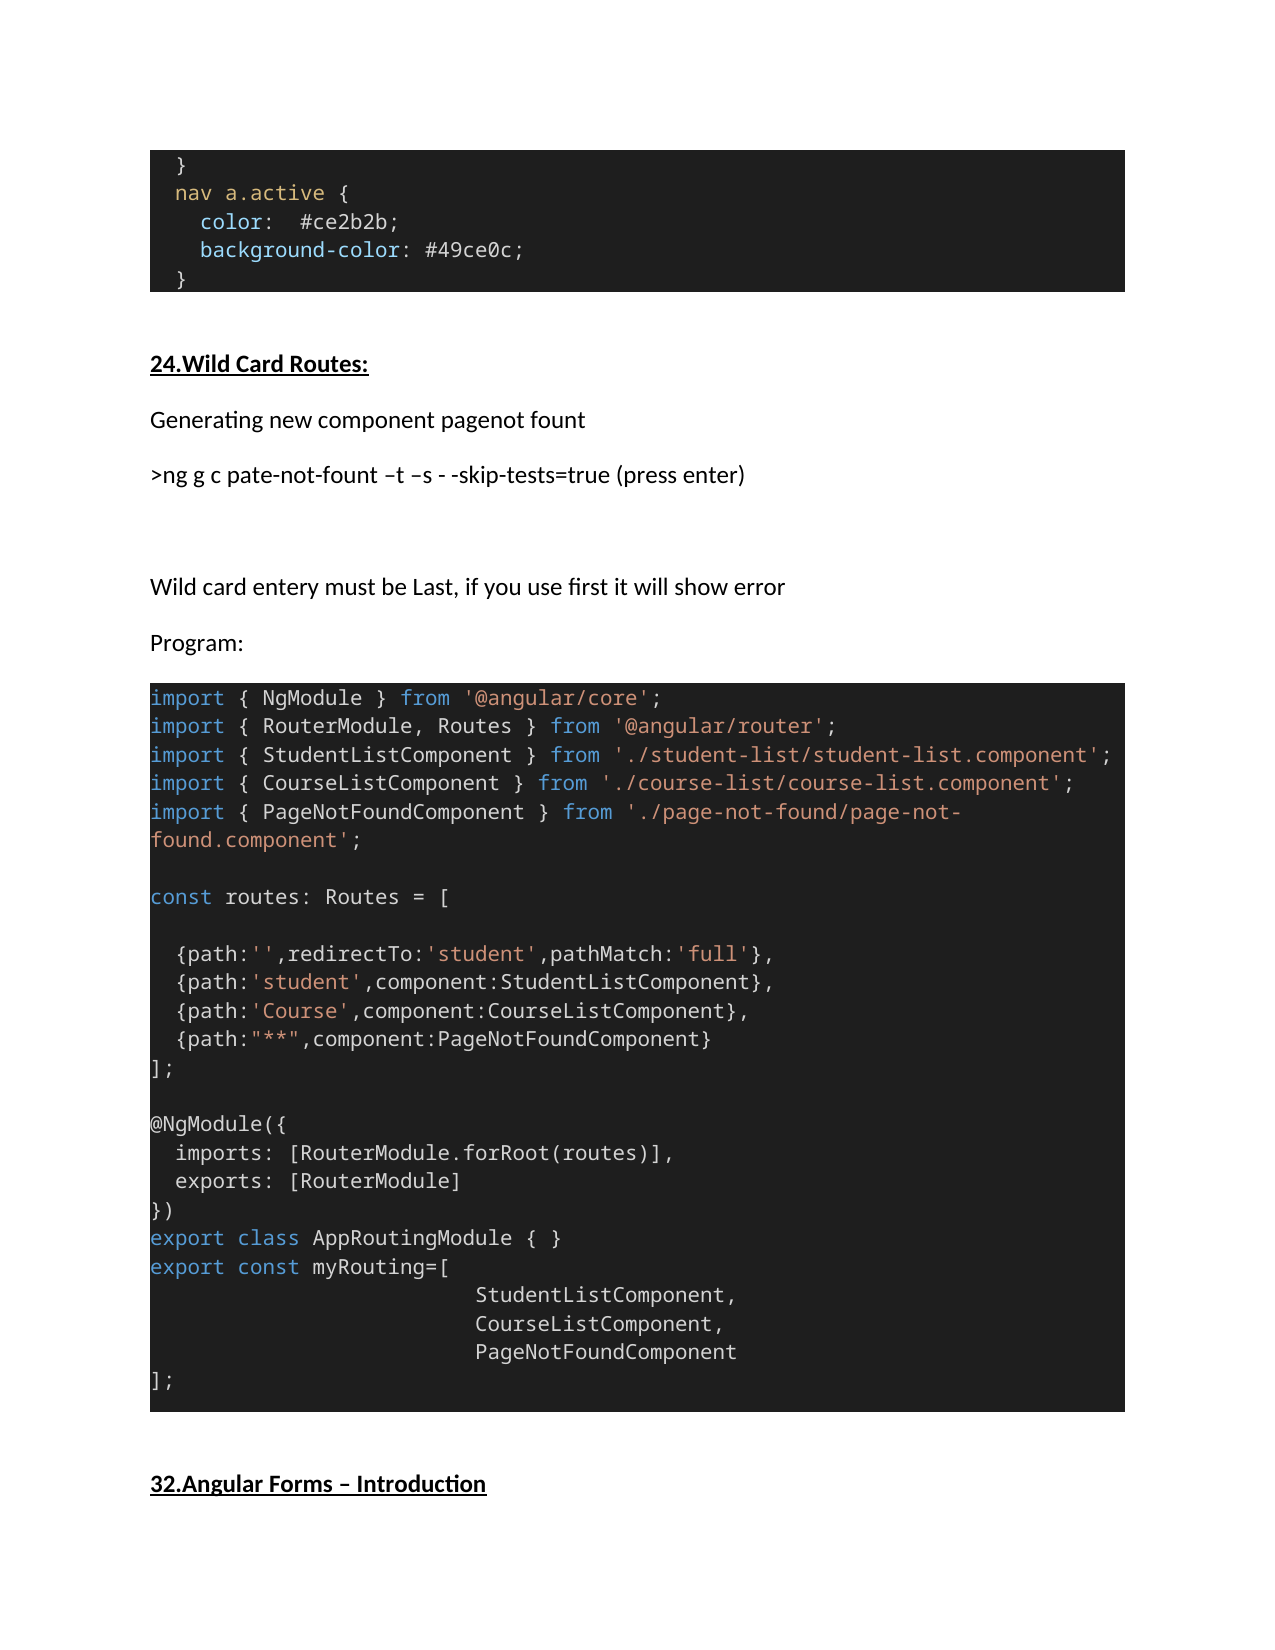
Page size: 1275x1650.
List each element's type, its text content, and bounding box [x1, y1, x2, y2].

text 32.Angular Forms – Introduction [150, 1468, 1125, 1499]
text {path:'Course',component:CourseListComponent}, [150, 996, 1125, 1024]
text Generating new component pagenot fount [150, 404, 1125, 434]
text import { PageNotFoundComponent } from './page-not-found/page-not-found.component'; [150, 797, 1125, 854]
text import { NgModule } from '@angular/core'; [150, 683, 1125, 711]
text export class AppRoutingModule { } [150, 1223, 1125, 1252]
text {path:'student',component:StudentListComponent}, [150, 967, 1125, 996]
text >ng g c pate-not-fount –t –s - -skip-tests=true (press enter) [150, 460, 1125, 490]
text {path:"**",component:PageNotFoundComponent} [150, 1024, 1125, 1053]
text Program: [150, 627, 1125, 658]
text StudentListComponent, [150, 1280, 1125, 1309]
text }) [150, 1195, 1125, 1223]
text color: #ce2b2b; [150, 207, 1125, 235]
text background-color: #49ce0c; [150, 235, 1125, 264]
text import { CourseListComponent } from './course-list/course-list.component'; [150, 768, 1125, 797]
text {path:'',redirectTo:'student',pathMatch:'full'}, [150, 939, 1125, 967]
text 24.Wild Card Routes: [150, 348, 1125, 378]
text nav a.active { [150, 178, 1125, 207]
text import { StudentListComponent } from './student-list/student-list.component'; [150, 740, 1125, 768]
text } [150, 150, 1125, 178]
text } [150, 264, 1125, 292]
text export const myRouting=[ [150, 1252, 1125, 1280]
text exports: [RouterModule] [150, 1166, 1125, 1195]
text PageNotFoundComponent [150, 1337, 1125, 1366]
text @NgModule({ [150, 1109, 1125, 1138]
text Wild card entery must be Last, if you use first it will show error [150, 571, 1125, 602]
text CourseListComponent, [150, 1309, 1125, 1337]
text ]; [150, 1366, 1125, 1394]
text import { RouterModule, Routes } from '@angular/router'; [150, 711, 1125, 740]
text const routes: Routes = [ [150, 882, 1125, 911]
text imports: [RouterModule.forRoot(routes)], [150, 1138, 1125, 1166]
text ]; [150, 1053, 1125, 1081]
